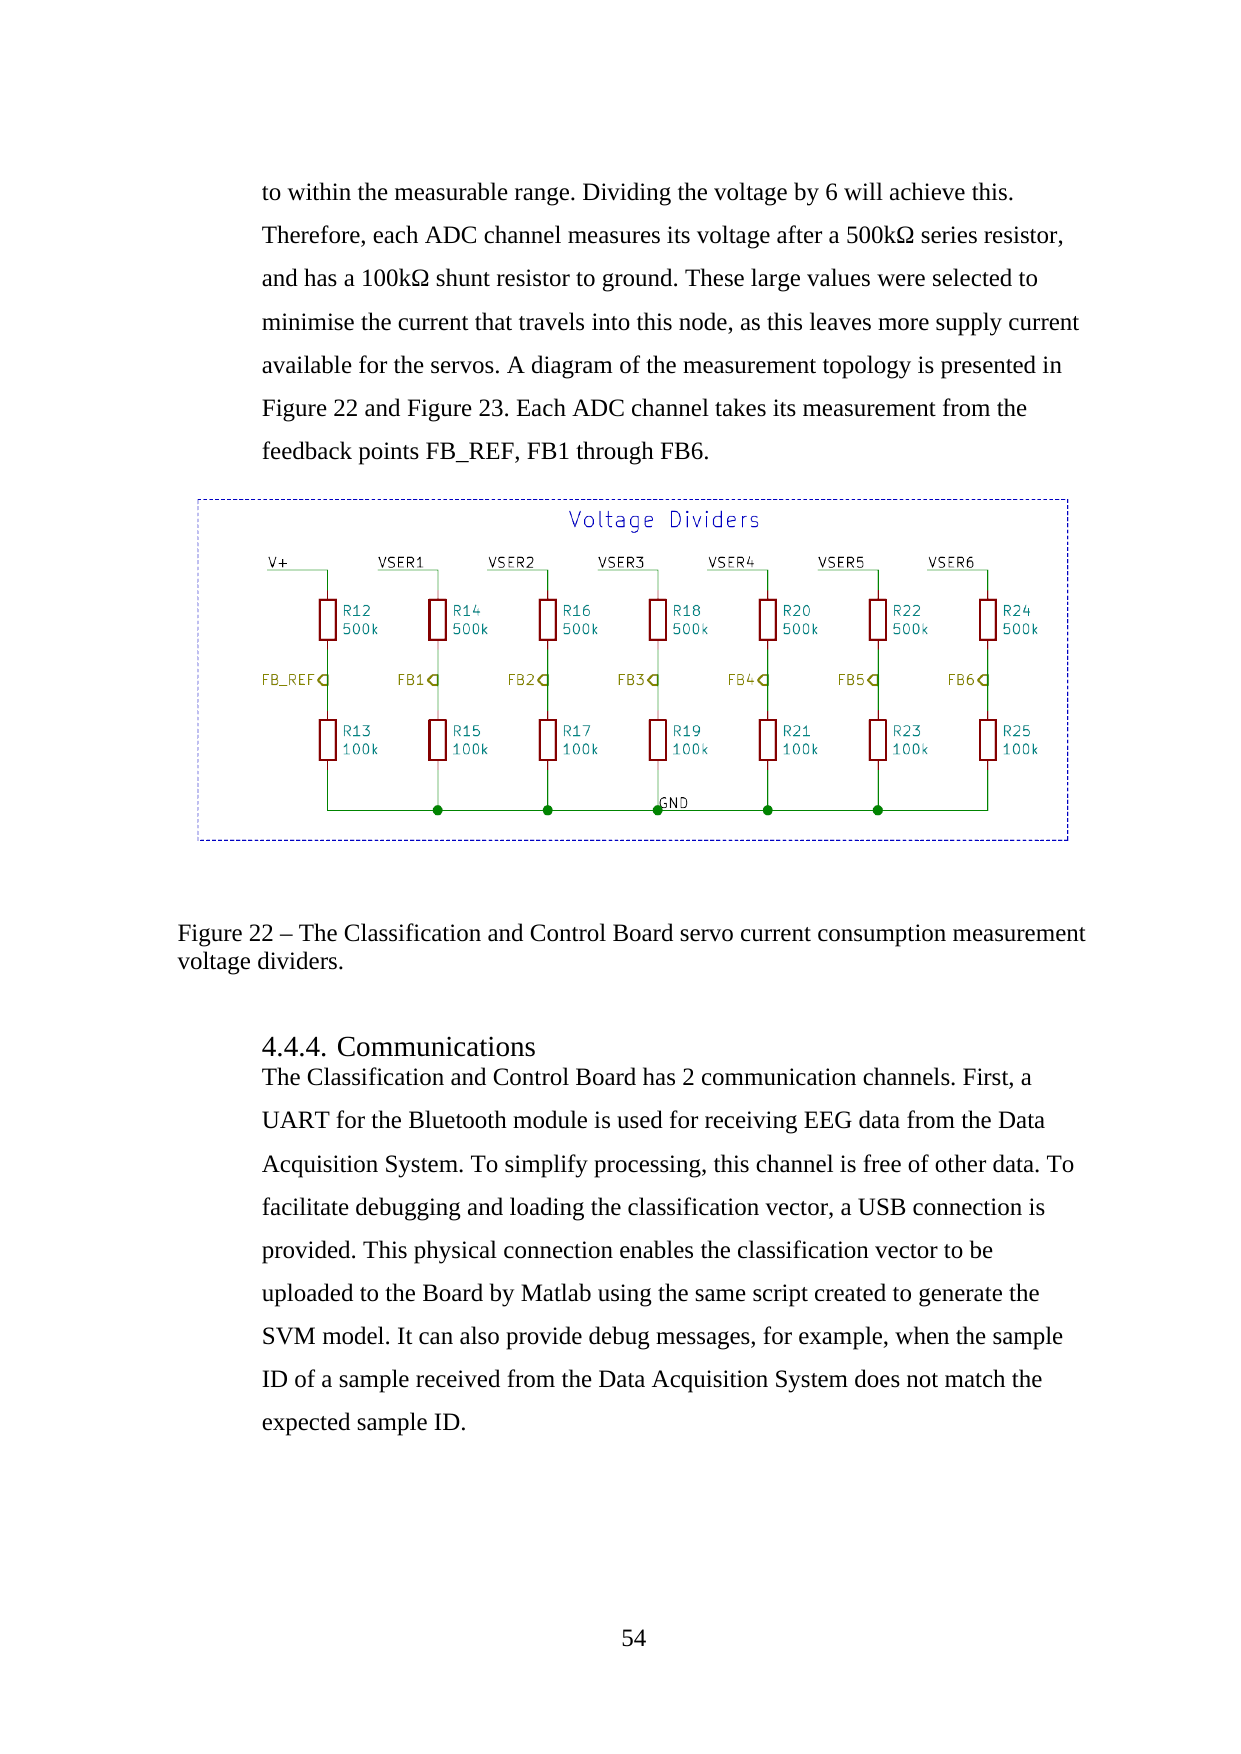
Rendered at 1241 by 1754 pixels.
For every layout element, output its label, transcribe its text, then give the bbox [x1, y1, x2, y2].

picture [194, 495, 1073, 846]
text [262, 177, 1090, 465]
subtitle Communications [262, 1029, 1090, 1062]
text The Classification and Control Board has 2 communication channels. First, a UART for the Bluetooth module is used for receiving EEG data from the Data Acquisition System. To simplify processing, this channel is free of other data. To facilitate debugging and loading the classification vector, a USB connection is provided. This physical connection enables the classification vector to be uploaded to the Board by Matlab using the same script created to generate the SVM model. It can also provide debug messages, for example, when the sample ID of a sample received from the Data Acquisition System does not match the expected sample ID. [262, 1062, 1090, 1436]
